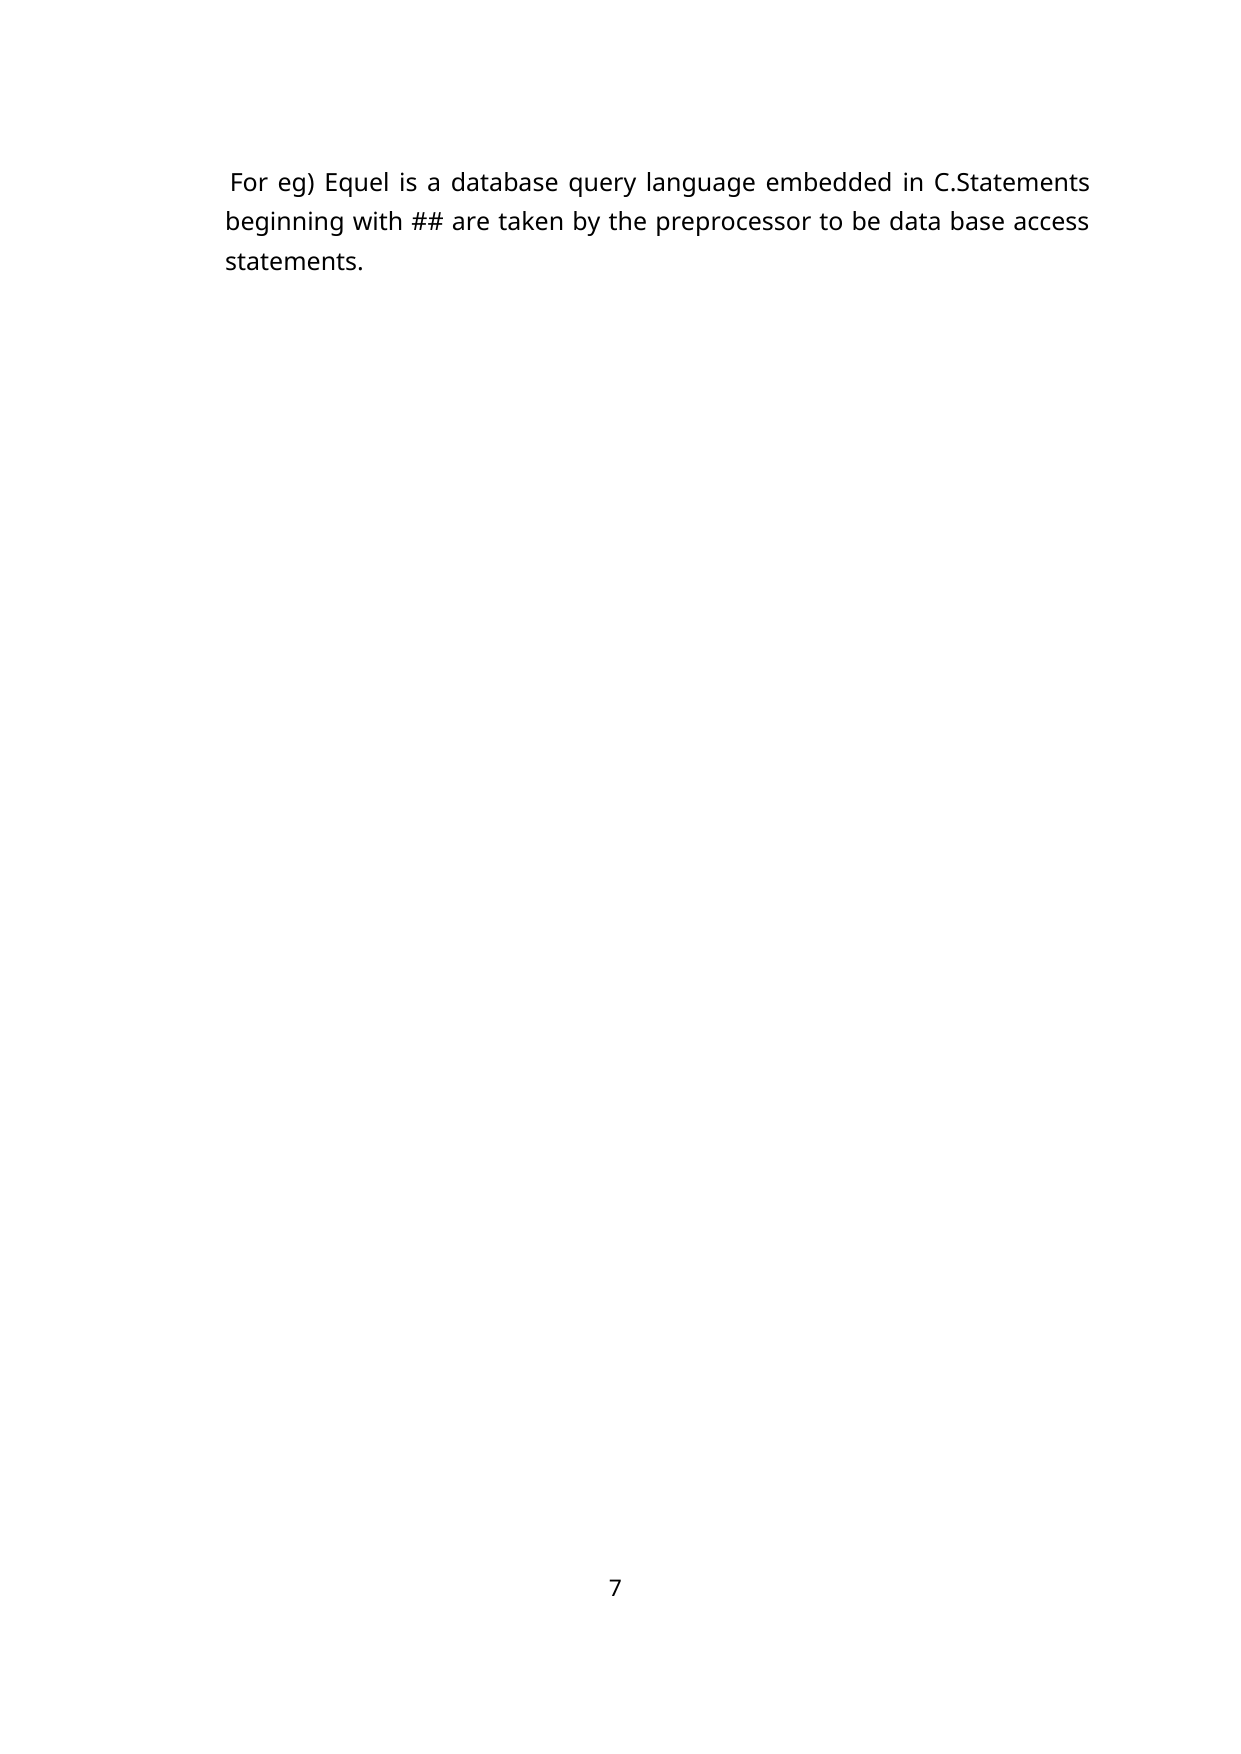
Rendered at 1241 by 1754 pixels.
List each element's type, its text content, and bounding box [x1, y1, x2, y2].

text For eg) Equel is a database query language embedded in C.Statements beginning with ## are taken by the preprocessor to be data base access statements. [225, 164, 1090, 278]
